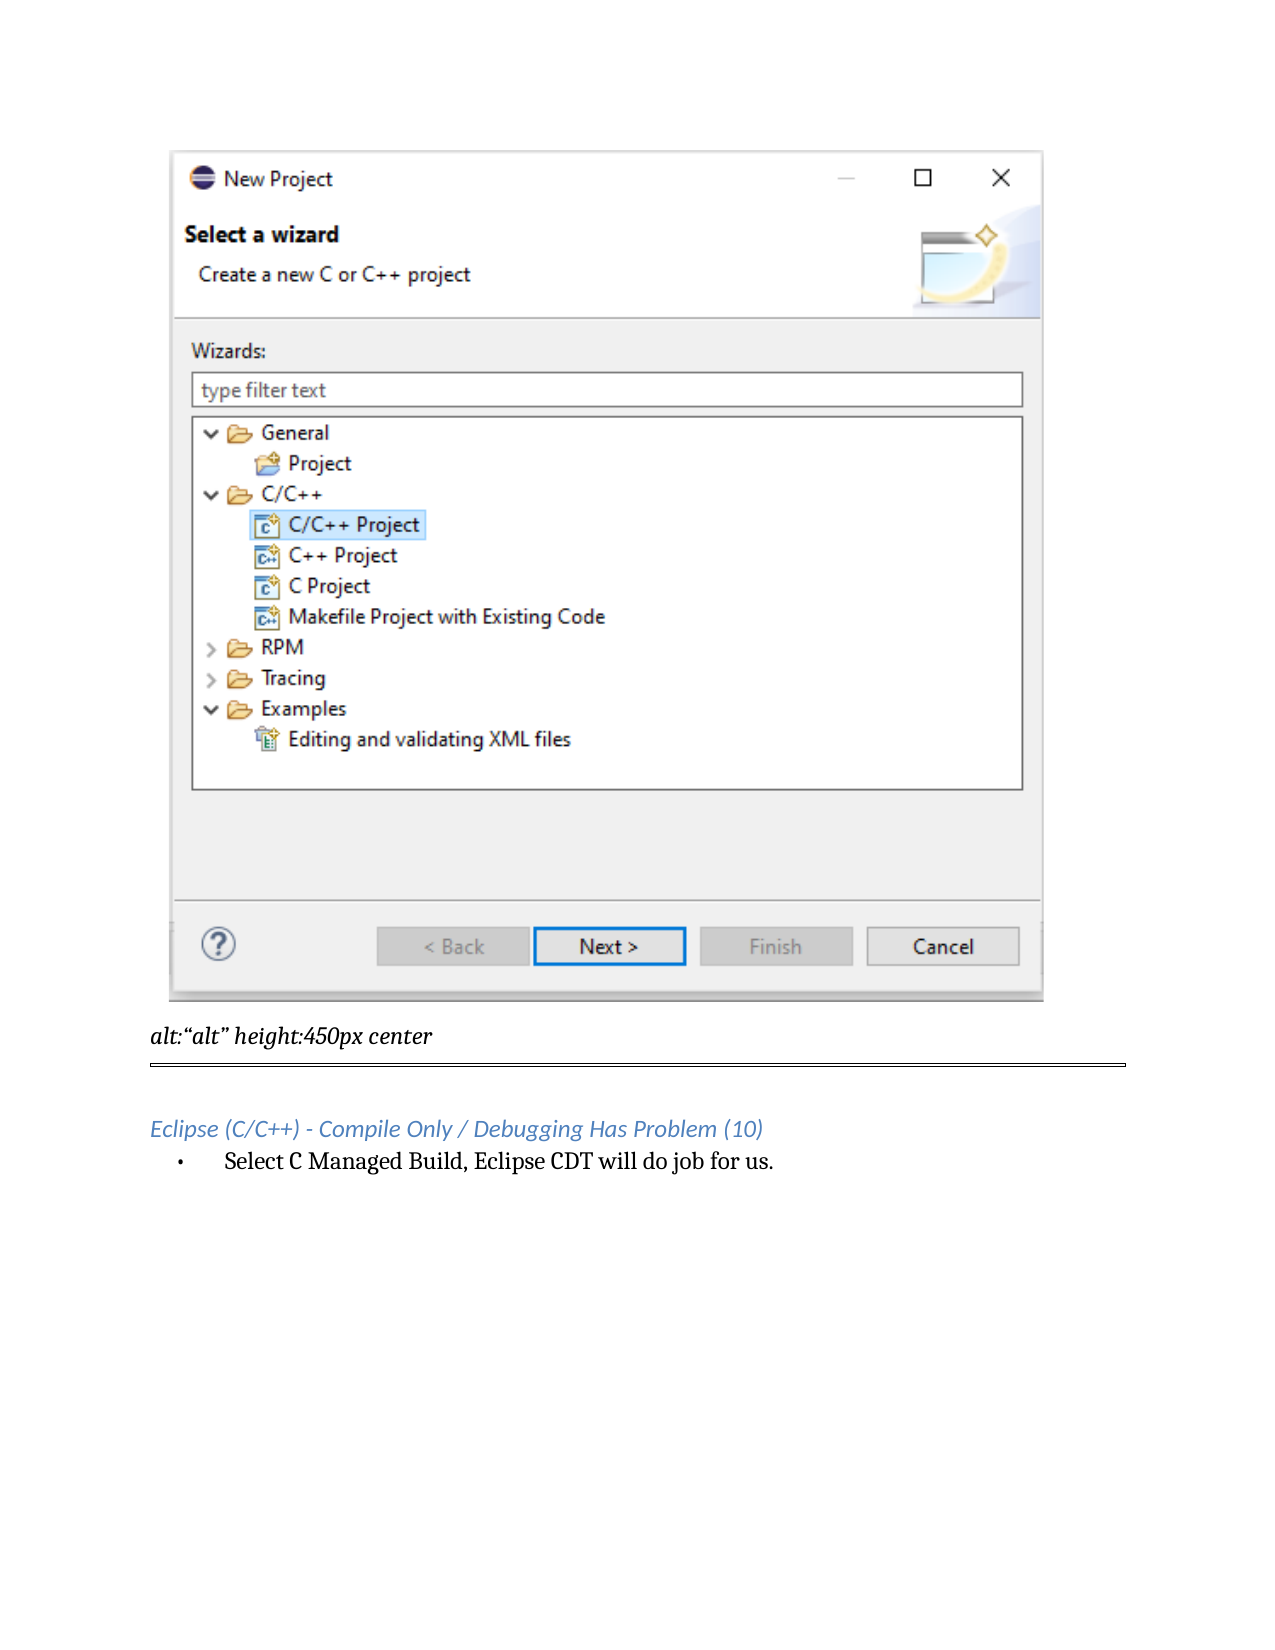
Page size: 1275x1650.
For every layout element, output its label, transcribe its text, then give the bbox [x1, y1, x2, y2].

list Select C Managed Build, Eclipse CDT will do job for us. [175, 1147, 1125, 1176]
picture [168, 150, 1044, 1002]
text alt:“alt” height:450px center [150, 1022, 1125, 1051]
subtitle Eclipse (C/C++) - Compile Only / Debugging Has Problem (10) [150, 1113, 1125, 1143]
